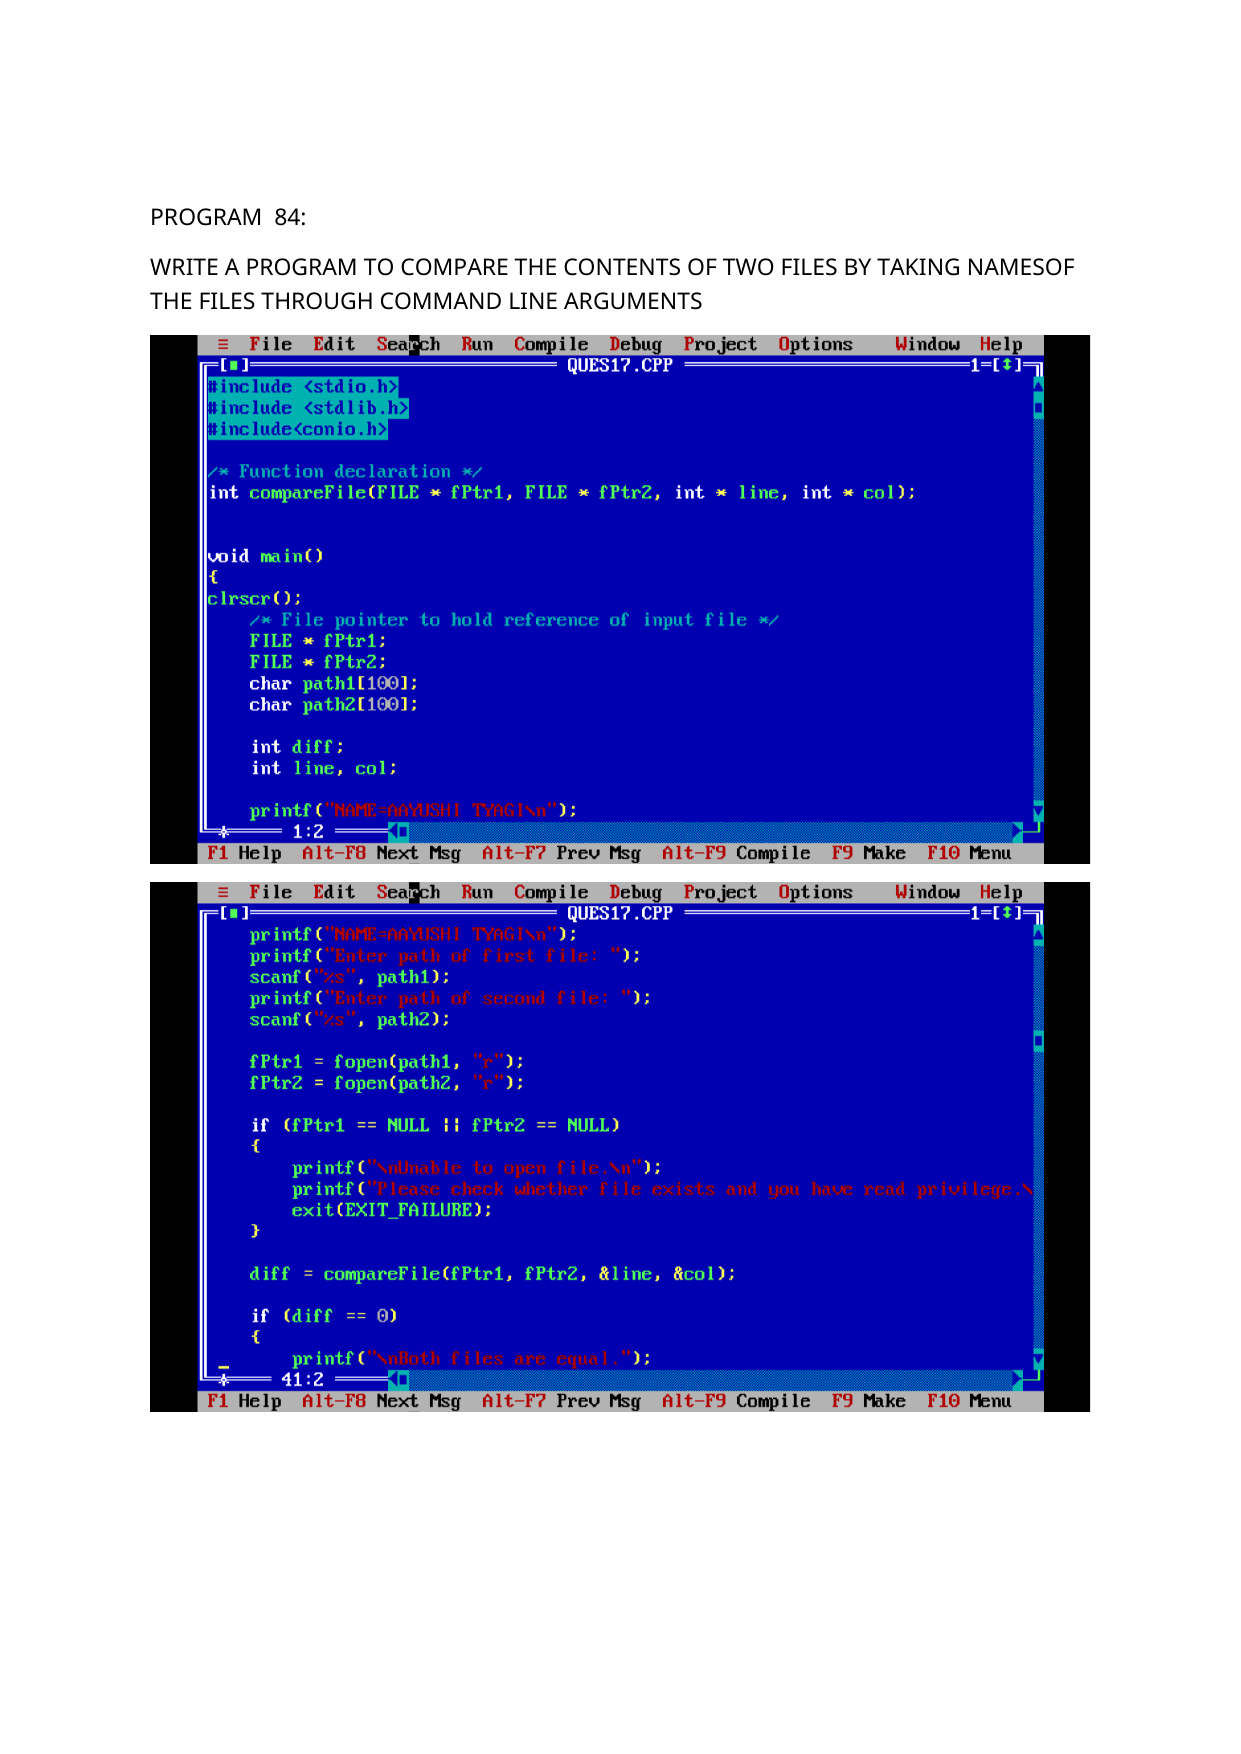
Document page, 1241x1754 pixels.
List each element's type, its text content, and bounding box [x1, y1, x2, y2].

picture [150, 882, 1091, 1412]
text PROGRAM 84: [150, 200, 1090, 232]
text WRITE A PROGRAM TO COMPARE THE CONTENTS OF TWO FILES BY TAKING NAMESOF THE FILES THROUGH COMMAND LINE ARGUMENTS [150, 251, 1090, 316]
picture [150, 335, 1091, 864]
